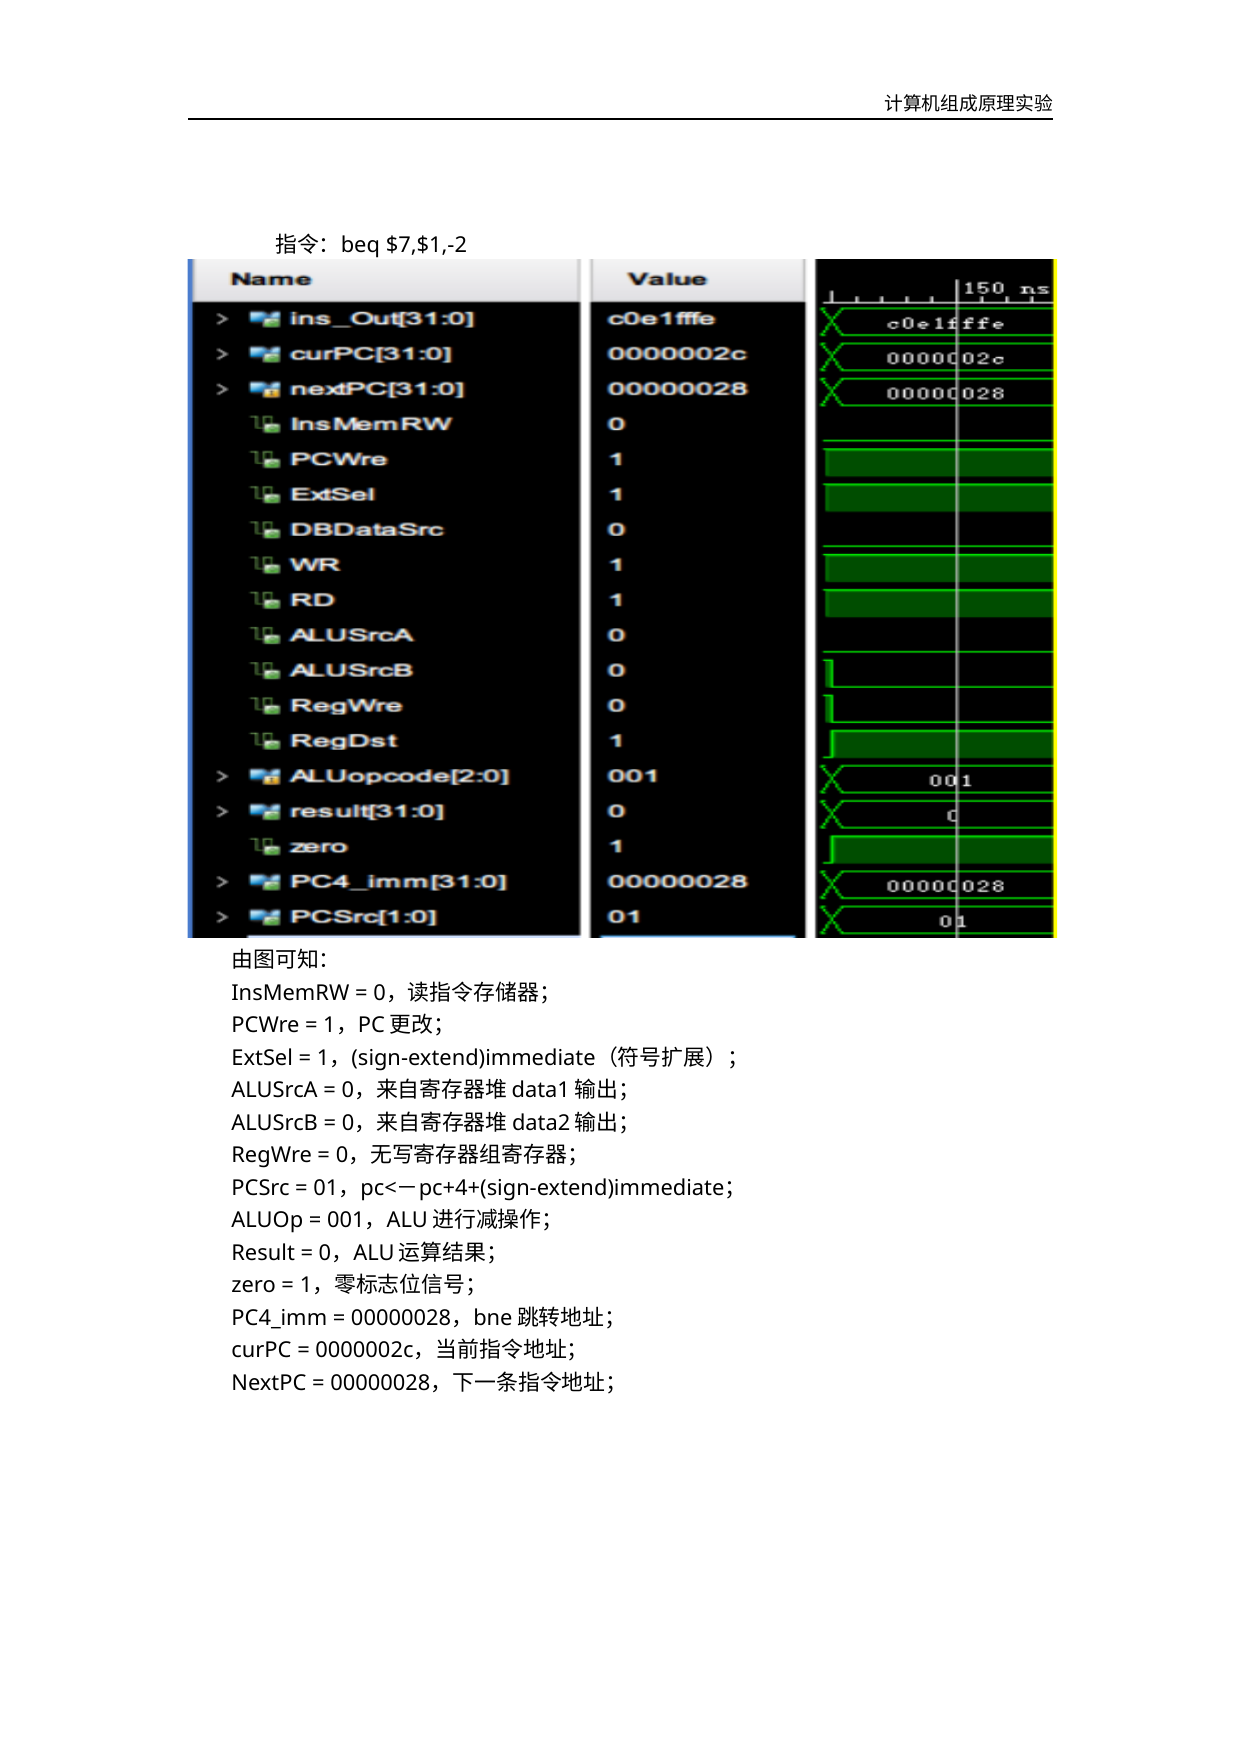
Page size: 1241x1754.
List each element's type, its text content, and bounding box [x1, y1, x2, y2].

text PC4_imm = 00000028，bne跳转地址； [187, 1299, 1053, 1332]
text zero = 1，零标志位信号； [187, 1267, 1053, 1299]
text NextPC = 00000028，下一条指令地址； [187, 1364, 1053, 1397]
picture [187, 259, 1058, 938]
text ALUSrcA = 0，来自寄存器堆data1输出； [187, 1072, 1053, 1104]
text 由图可知： [187, 942, 1053, 974]
text RegWre = 0，无写寄存器组寄存器； [187, 1137, 1053, 1169]
text ExtSel = 1，(sign-extend)immediate（符号扩展）； [187, 1039, 1053, 1072]
text Result = 0，ALU运算结果； [187, 1234, 1053, 1267]
text ALUSrcB = 0，来自寄存器堆data2输出； [187, 1104, 1053, 1137]
text curPC = 0000002c，当前指令地址； [187, 1332, 1053, 1364]
text InsMemRW = 0，读指令存储器； [187, 974, 1053, 1007]
text ALUOp = 001，ALU进行减操作； [187, 1202, 1053, 1234]
text 指令：beq $7,$1,-2 [231, 227, 1053, 259]
text PCSrc = 01，pc<－pc+4+(sign-extend)immediate； [187, 1169, 1053, 1202]
text PCWre = 1，PC更改； [187, 1007, 1053, 1039]
